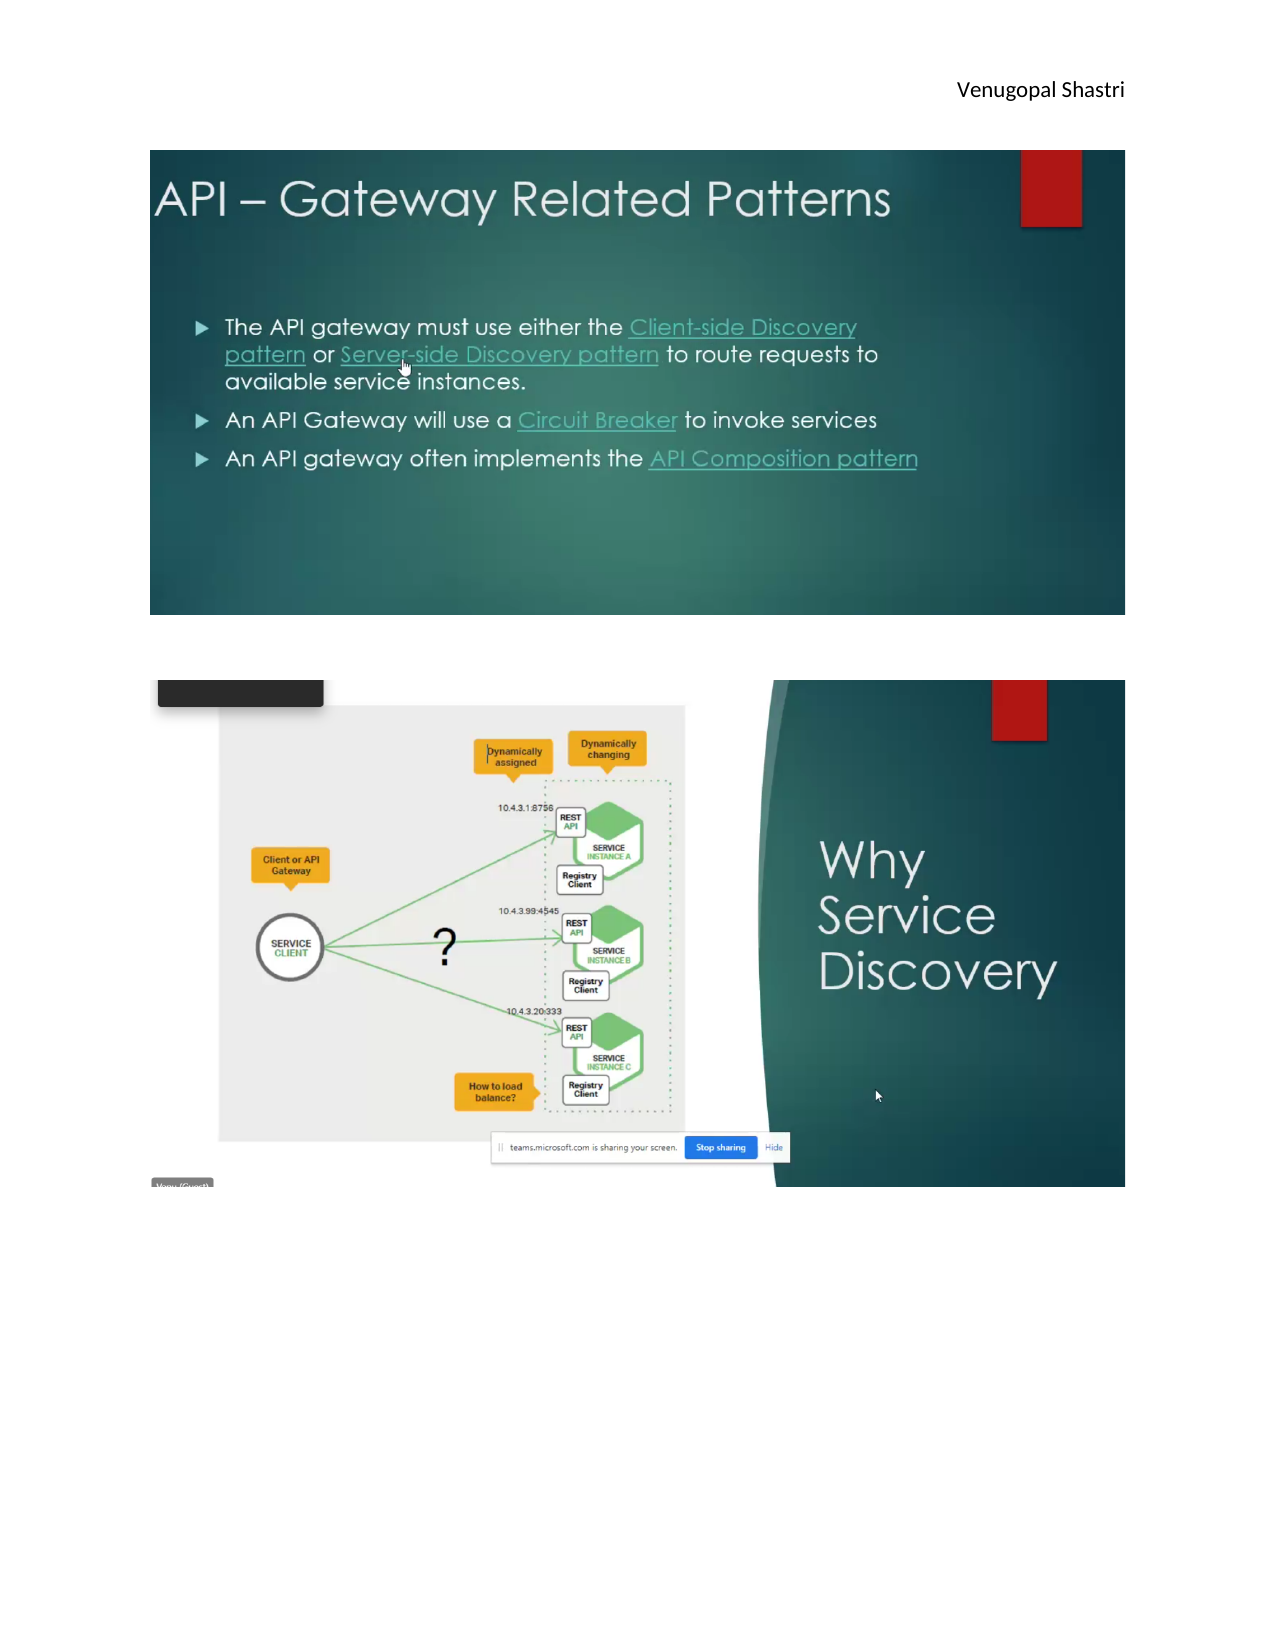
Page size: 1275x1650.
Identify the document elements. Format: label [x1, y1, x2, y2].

picture [150, 680, 1125, 1187]
picture [150, 150, 1125, 615]
